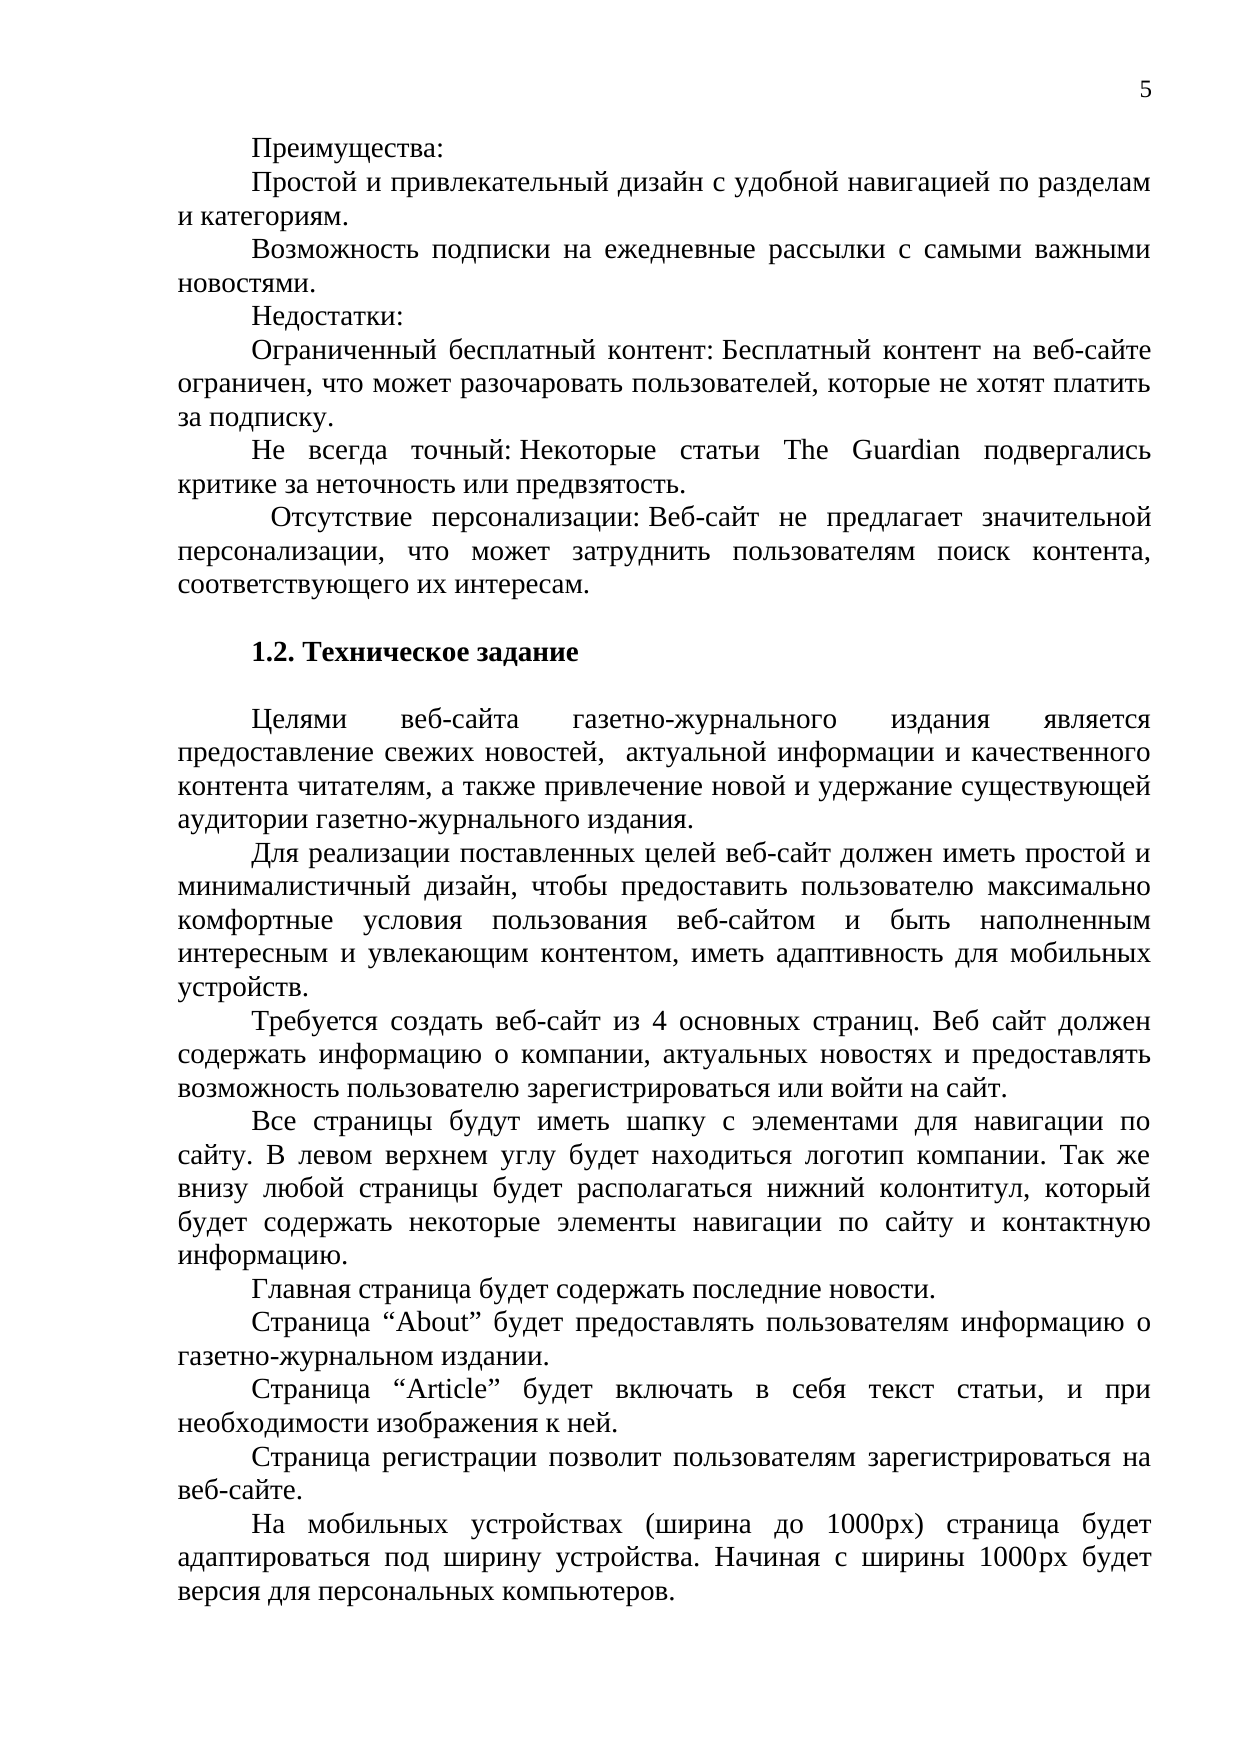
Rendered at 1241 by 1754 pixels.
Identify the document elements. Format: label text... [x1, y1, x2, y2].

text Не всегда точный: Некоторые статьи The Guardian подвергались критике за неточность или предвзятость. [177, 432, 1152, 499]
text Целями веб-сайта газетно-журнального издания является предоставление свежих новостей, актуальной информации и качественного контента читателям, а также привлечение новой и удержание существующей аудитории газетно-журнального издания. [177, 701, 1152, 835]
text Ограниченный бесплатный контент: Бесплатный контент на веб-сайте ограничен, что может разочаровать пользователей, которые не хотят платить за подписку. [177, 332, 1152, 432]
text Требуется создать веб-сайт из 4 основных страниц. Веб сайт должен содержать информацию о компании, актуальных новостях и предоставлять возможность пользователю зарегистрироваться или войти на сайт. [177, 1003, 1152, 1103]
text Главная страница будет содержать последние новости. [177, 1271, 1152, 1304]
text На мобильных устройствах (ширина до 1000px) страница будет адаптироваться под ширину устройства. Начиная с ширины 1000px будет версия для персональных компьютеров. [177, 1506, 1152, 1606]
text Страница “Article” будет включать в себя текст статьи, и при необходимости изображения к ней. [177, 1372, 1152, 1439]
text Отсутствие персонализации: Веб-сайт не предлагает значительной персонализации, что может затруднить пользователям поиск контента, соответствующего их интересам. [177, 499, 1152, 600]
text Страница регистрации позволит пользователям зарегистрироваться на веб-сайте. [177, 1439, 1152, 1506]
text Страница “About” будет предоставлять пользователям информацию о газетно-журнальном издании. [177, 1304, 1152, 1372]
text Все страницы будут иметь шапку с элементами для навигации по сайту. В левом верхнем углу будет находиться логотип компании. Так же внизу любой страницы будет располагаться нижний колонтитул, который будет содержать некоторые элементы навигации по сайту и контактную информацию. [177, 1103, 1152, 1271]
text Простой и привлекательный дизайн с удобной навигацией по разделам и категориям. [177, 164, 1152, 231]
text 1.2. Техническое задание [177, 634, 1152, 667]
text Возможность подписки на ежедневные рассылки с самыми важными новостями. [177, 231, 1152, 298]
text Преимущества: [177, 131, 1152, 164]
text Для реализации поставленных целей веб-сайт должен иметь простой и минималистичный дизайн, чтобы предоставить пользователю максимально комфортные условия пользования веб-сайтом и быть наполненным интересным и увлекающим контентом, иметь адаптивность для мобильных устройств. [177, 835, 1152, 1003]
text Недостатки: [177, 298, 1152, 332]
